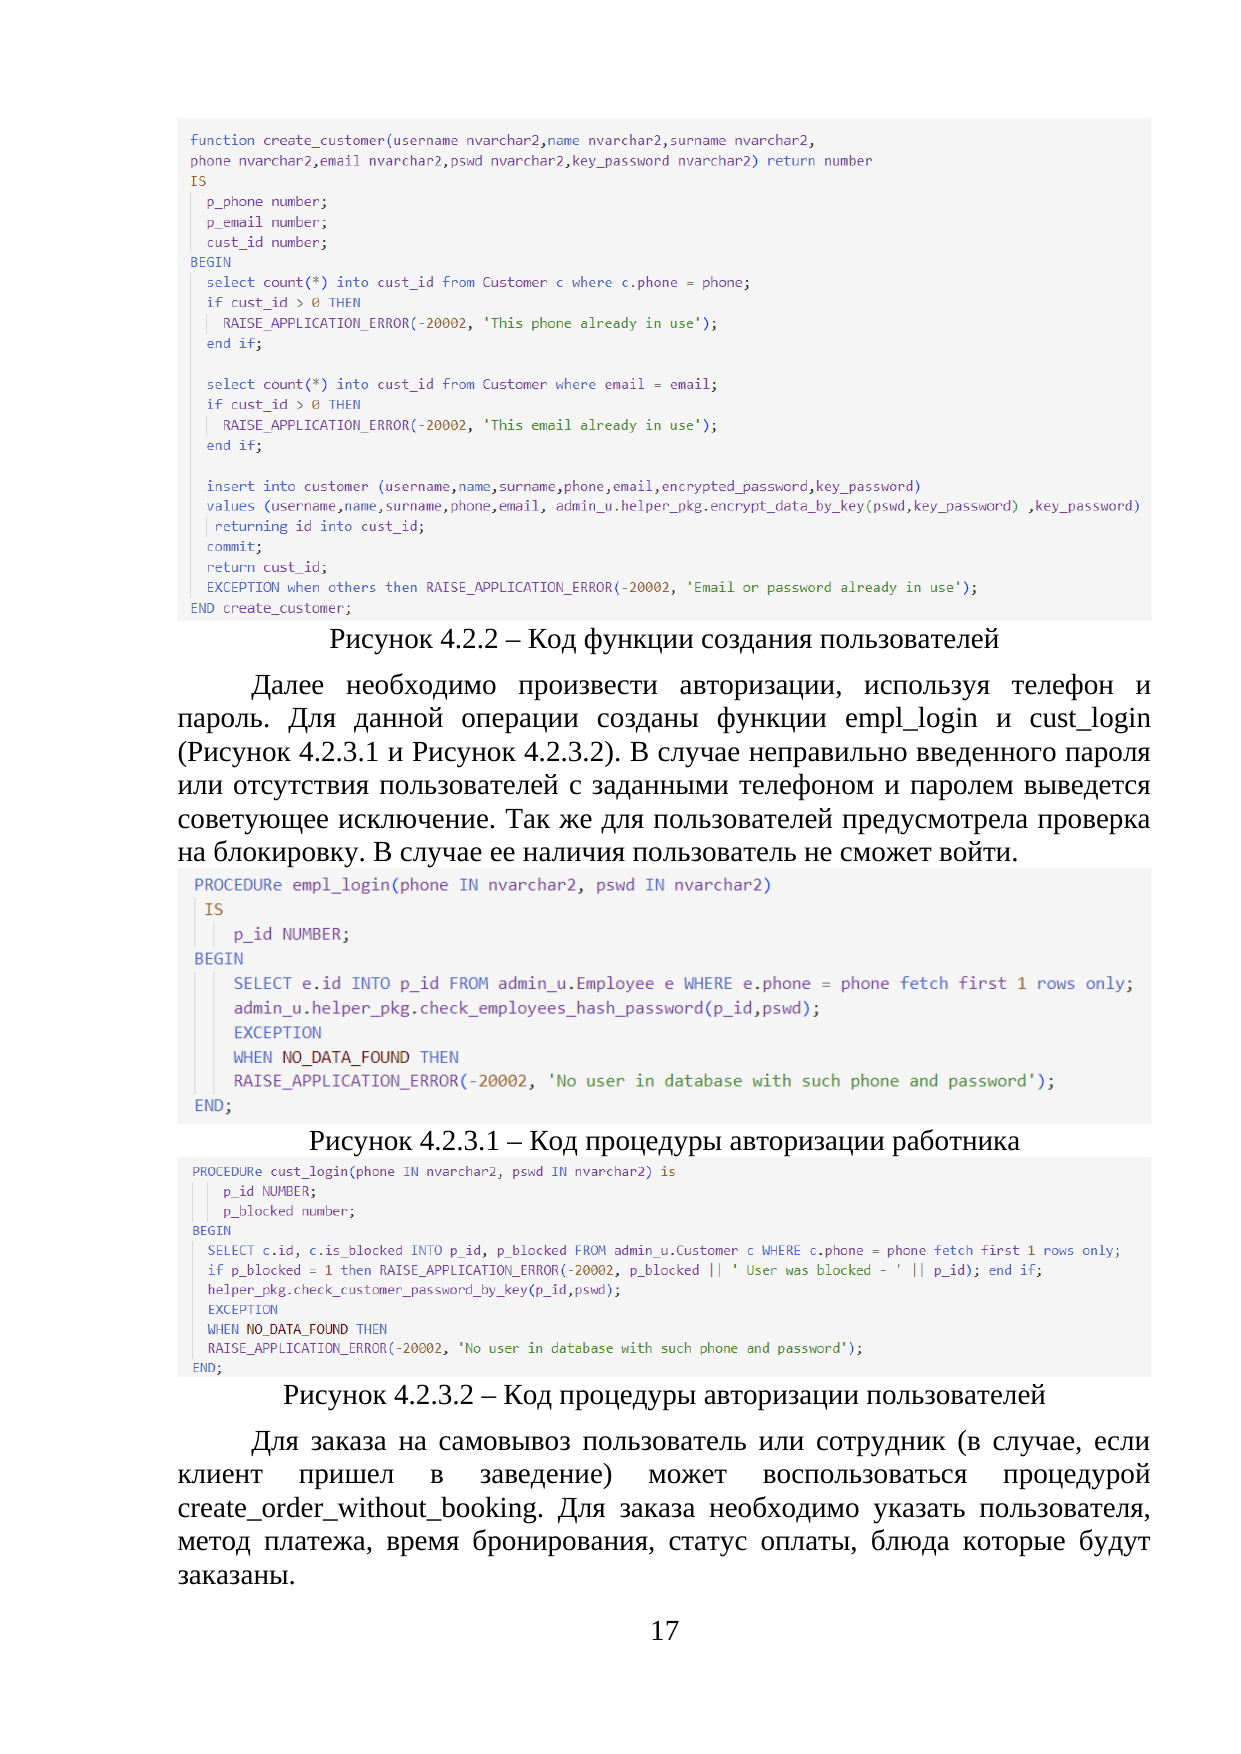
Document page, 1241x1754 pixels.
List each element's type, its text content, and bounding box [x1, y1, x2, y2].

text Далее необходимо произвести авторизации, используя телефон и пароль. Для данной операции созданы функции empl_login и cust_login (Рисунок 4.2.3.1 и Рисунок 4.2.3.2). В случае неправильно введенного пароля или отсутствия пользователей с заданными телефоном и паролем выведется советующее исключение. Так же для пользователей предусмотрела проверка на блокировку. В случае ее наличия пользователь не сможет войти. [177, 667, 1152, 868]
picture [177, 118, 1152, 621]
text Рисунок 4.2.2 – Код функции создания пользователей [177, 621, 1152, 654]
text Рисунок 4.2.3.2 – Код процедуры авторизации пользователей [177, 1377, 1152, 1410]
picture [177, 868, 1152, 1124]
picture [177, 1157, 1152, 1377]
text Для заказа на самовывоз пользователь или сотрудник (в случае, если клиент пришел в заведение) может воспользоваться процедурой create_order_without_booking. Для заказа необходимо указать пользователя, метод платежа, время бронирования, статус оплаты, блюда которые будут заказаны. [177, 1423, 1152, 1591]
text Рисунок 4.2.3.1 – Код процедуры авторизации работника [177, 1124, 1152, 1157]
